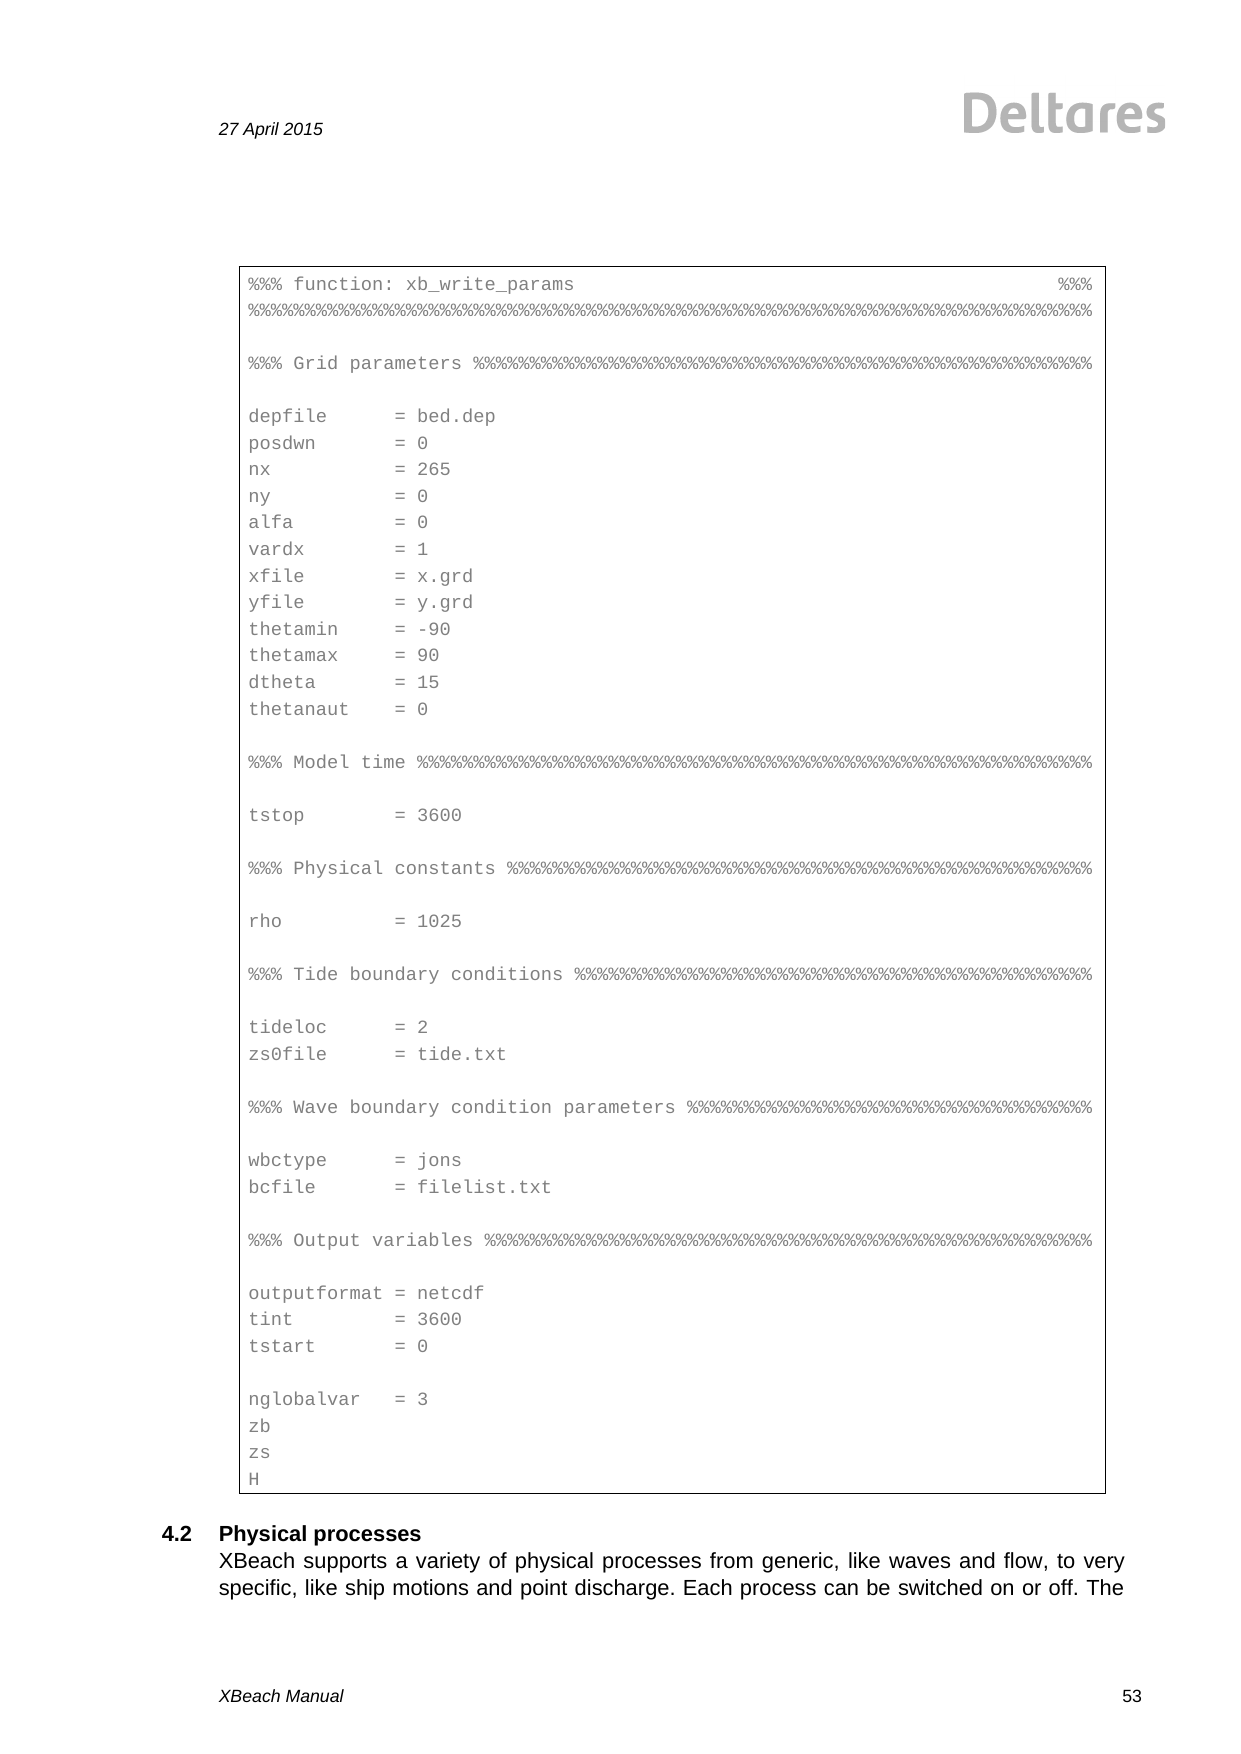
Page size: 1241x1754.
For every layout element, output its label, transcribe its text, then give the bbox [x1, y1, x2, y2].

text posdwn = 0 [240, 425, 1105, 452]
text %%% Grid parameters %%%%%%%%%%%%%%%%%%%%%%%%%%%%%%%%%%%%%%%%%%%%%%%%%%%%%%% [240, 346, 1105, 375]
text outputformat = netcdf [240, 1275, 1105, 1302]
subtitle Physical processes [192, 1521, 1126, 1547]
text ny = 0 [240, 478, 1105, 505]
text vardx = 1 [240, 531, 1105, 558]
text alfa = 0 [240, 505, 1105, 531]
text tstop = 3600 [240, 797, 1105, 827]
text wbctype = jons [240, 1142, 1105, 1169]
text %%% Output variables %%%%%%%%%%%%%%%%%%%%%%%%%%%%%%%%%%%%%%%%%%%%%%%%%%%%%% [240, 1222, 1105, 1252]
text %%% Physical constants %%%%%%%%%%%%%%%%%%%%%%%%%%%%%%%%%%%%%%%%%%%%%%%%%%%% [240, 850, 1105, 880]
text %%%%%%%%%%%%%%%%%%%%%%%%%%%%%%%%%%%%%%%%%%%%%%%%%%%%%%%%%%%%%%%%%%%%%%%%%%% [240, 292, 1105, 322]
text xfile = x.grd [240, 558, 1105, 584]
text tideloc = 2 [240, 1009, 1105, 1036]
text zs0file = tide.txt [240, 1036, 1105, 1066]
text %%% Wave boundary condition parameters %%%%%%%%%%%%%%%%%%%%%%%%%%%%%%%%%%%% [240, 1089, 1105, 1119]
text dtheta = 15 [240, 664, 1105, 691]
text thetanaut = 0 [240, 691, 1105, 721]
text depfile = bed.dep [240, 399, 1105, 425]
text nglobalvar = 3 [240, 1381, 1105, 1408]
text H [240, 1461, 1105, 1493]
text tint = 3600 [240, 1302, 1105, 1328]
text rho = 1025 [240, 903, 1105, 933]
text thetamax = 90 [240, 638, 1105, 664]
text zs [240, 1434, 1105, 1461]
text zb [240, 1408, 1105, 1434]
text bcfile = filelist.txt [240, 1169, 1105, 1199]
text tstart = 0 [240, 1328, 1105, 1358]
text %%% function: xb_write_params %%% [240, 267, 1105, 292]
text %%% Model time %%%%%%%%%%%%%%%%%%%%%%%%%%%%%%%%%%%%%%%%%%%%%%%%%%%%%%%%%%%% [240, 744, 1105, 774]
picture [964, 75, 1166, 133]
text yfile = y.grd [240, 584, 1105, 611]
text nx = 265 [240, 452, 1105, 478]
text %%% Tide boundary conditions %%%%%%%%%%%%%%%%%%%%%%%%%%%%%%%%%%%%%%%%%%%%%% [240, 956, 1105, 986]
text thetamin = -90 [240, 611, 1105, 638]
